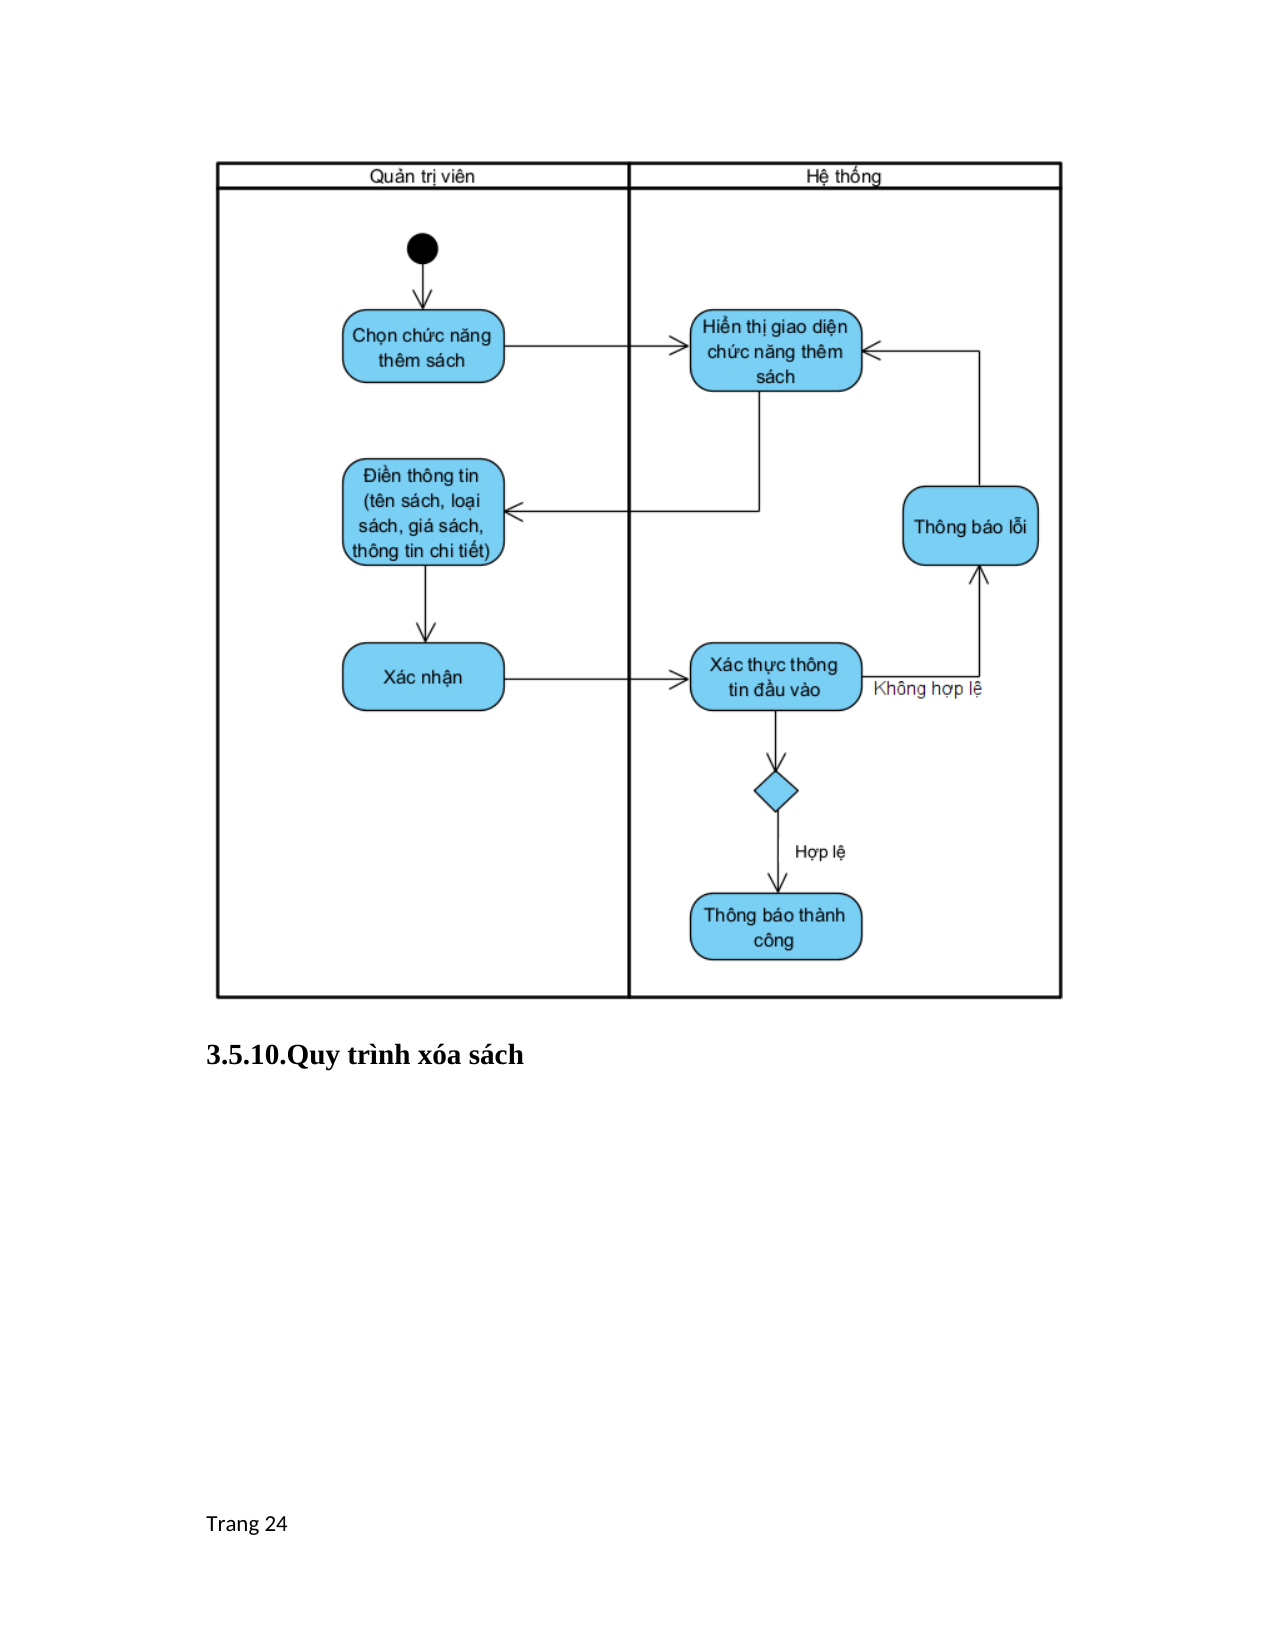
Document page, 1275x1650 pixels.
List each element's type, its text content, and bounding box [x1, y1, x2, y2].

picture [206, 150, 1084, 1008]
subtitle 3.5.10.Quy trình xóa sách [206, 1037, 1187, 1071]
